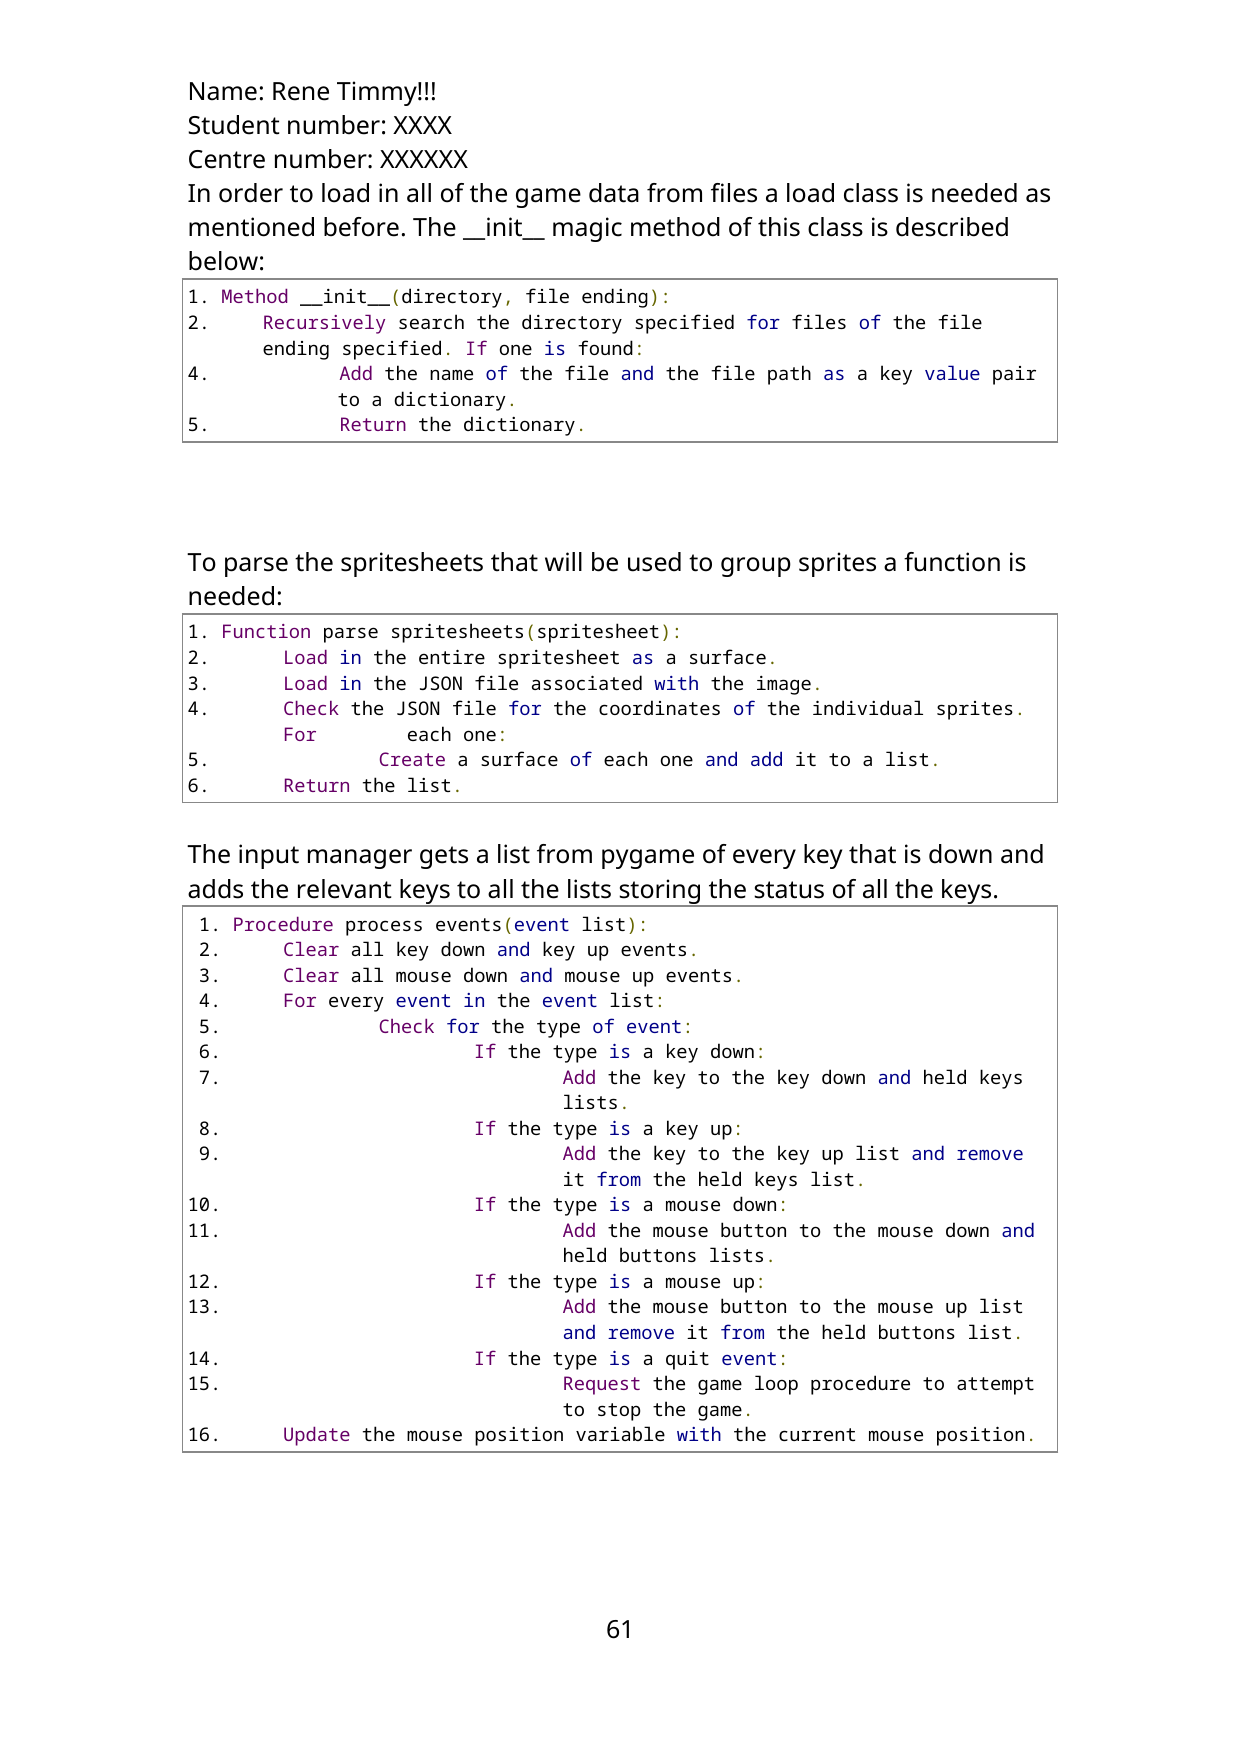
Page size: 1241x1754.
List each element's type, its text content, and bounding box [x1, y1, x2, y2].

text 16. Update the mouse position variable with the current mouse position. [183, 1416, 1057, 1451]
text To parse the spritesheets that will be used to group sprites a function is needed: [187, 545, 1053, 613]
text 3. Clear all mouse down and mouse up events. [187, 962, 1053, 988]
text 4. Add the name of the file and the file path as a key value pair to a dictionary. [187, 360, 1053, 406]
text 5. Create a surface of each one and add it to a list. [187, 746, 1053, 766]
text 10. If the type is a mouse down: [187, 1192, 1053, 1217]
text 3. Load in the JSON file associated with the image. [187, 670, 1053, 695]
text 5. Check for the type of event: [187, 1013, 1053, 1039]
text 6. If the type is a key down: [187, 1039, 1053, 1064]
text 4. For every event in the event list: [187, 988, 1053, 1013]
text 8. If the type is a key up: [187, 1115, 1053, 1141]
text In order to load in all of the game data from files a load class is needed as mentioned before. The __init__ magic method of this class is described below: [187, 176, 1053, 278]
text 15. Request the game loop procedure to attempt to stop the game. [187, 1370, 1053, 1416]
text 6. Return the list. [183, 766, 1057, 802]
text 12. If the type is a mouse up: [187, 1268, 1053, 1294]
text 7. Add the key to the key down and held keys lists. [187, 1064, 1053, 1115]
text 1. Procedure process events(event list): [183, 907, 1057, 937]
text 13. Add the mouse button to the mouse up list and remove it from the held buttons list. [187, 1294, 1053, 1345]
text 5. Return the dictionary. [183, 406, 1057, 441]
text 2. Load in the entire spritesheet as a surface. [187, 644, 1053, 670]
text 1. Function parse spritesheets(spritesheet): [183, 615, 1057, 644]
text 14. If the type is a quit event: [187, 1345, 1053, 1370]
text 9. Add the key to the key up list and remove it from the held keys list. [187, 1141, 1053, 1192]
text 2. Recursively search the directory specified for files of the file ending specified. If one is found: [187, 309, 1053, 360]
text 2. Clear all key down and key up events. [187, 937, 1053, 962]
text 11. Add the mouse button to the mouse down and held buttons lists. [187, 1217, 1053, 1268]
text The input manager gets a list from pygame of every key that is down and adds the relevant keys to all the lists storing the status of all the keys. [187, 837, 1053, 905]
text 1. Method __init__(directory, file ending): [183, 280, 1057, 309]
text 4. Check the JSON file for the coordinates of the individual sprites. For each one: [187, 695, 1053, 746]
